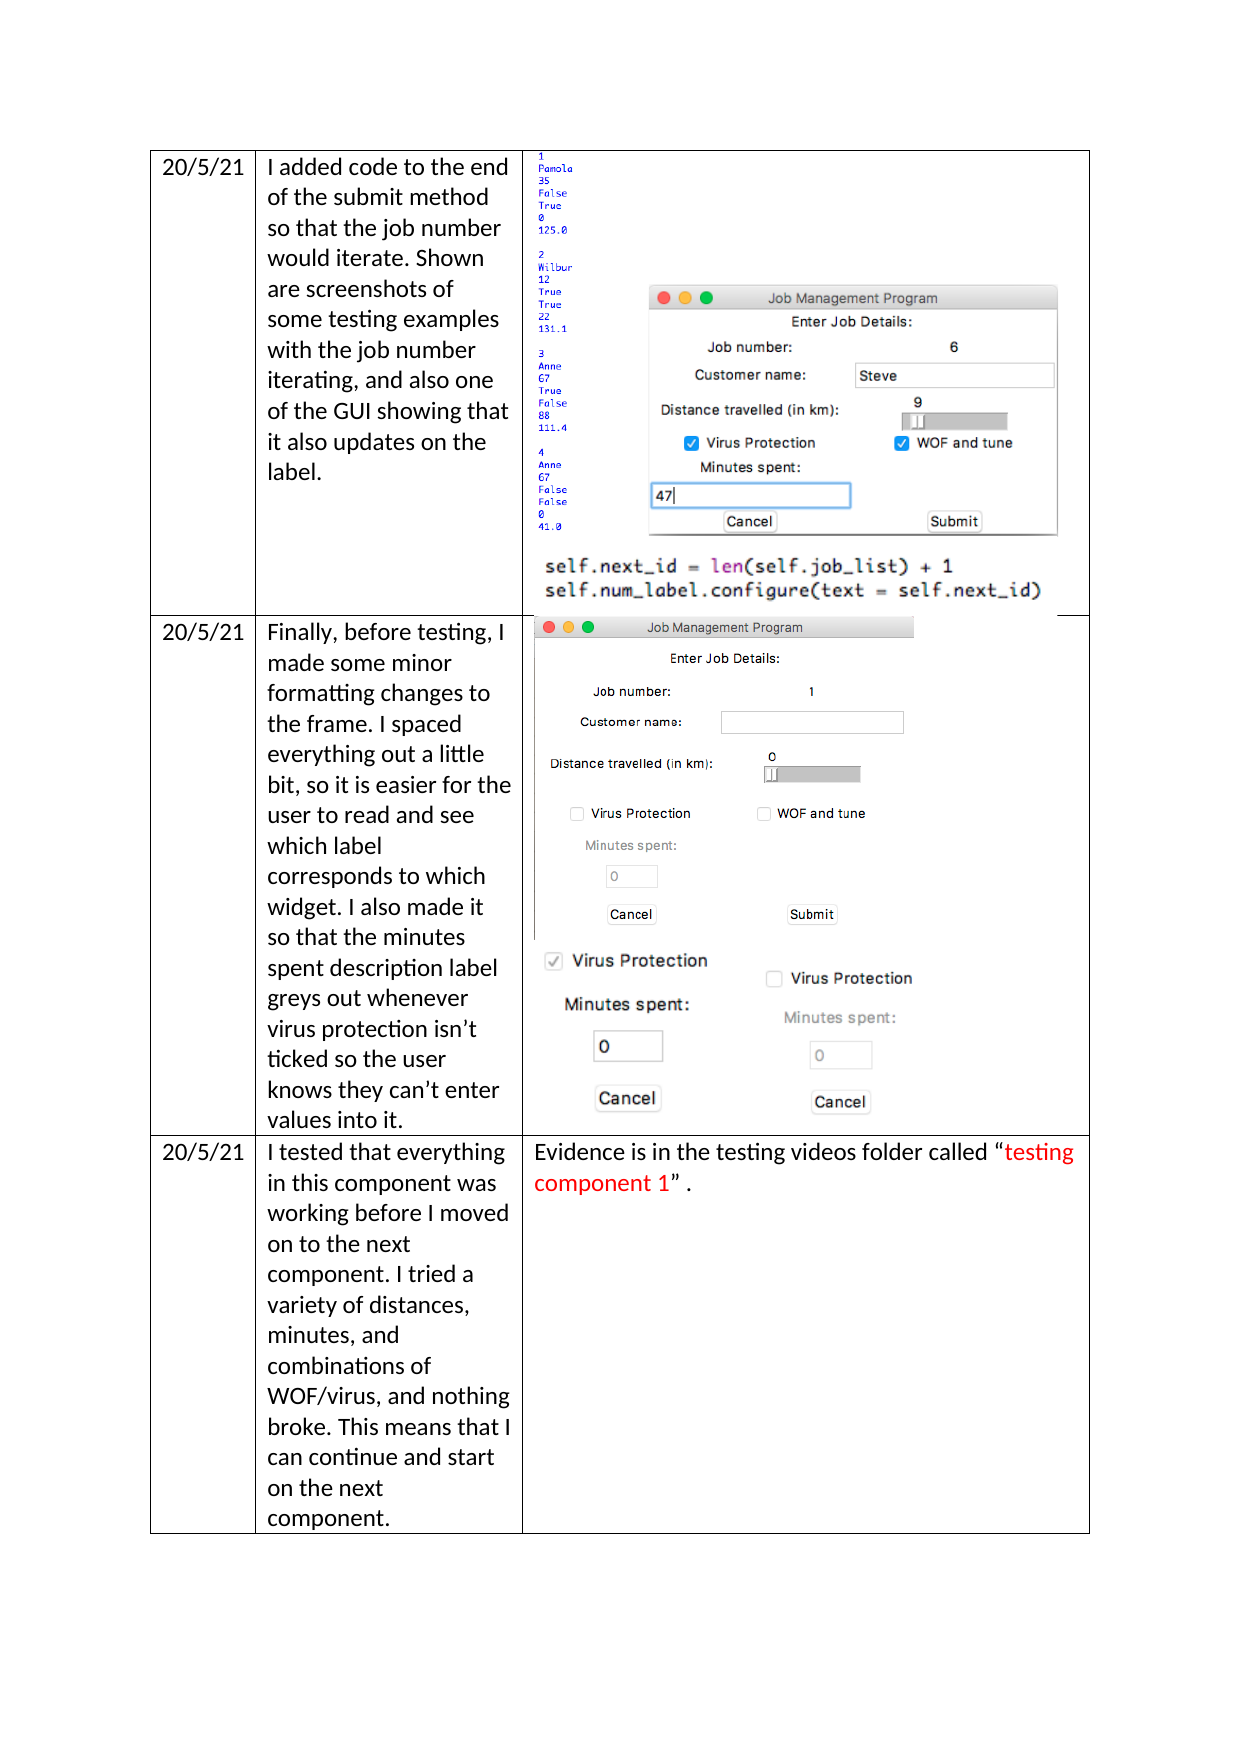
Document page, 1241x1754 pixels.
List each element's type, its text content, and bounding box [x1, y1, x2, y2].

table_cell 20/5/21 [151, 616, 255, 1135]
table_cell Evidence is in the testing videos folder called “testing component 1” . [523, 1136, 1089, 1533]
picture [534, 151, 1059, 1123]
table_cell [649, 151, 1089, 615]
table_cell [523, 151, 534, 615]
table_cell [523, 616, 1089, 1135]
table_cell Finally, before testing, I made some minor formatting changes to the frame. I spaced everything out a little bit, so it is easier for the user to read and see which label corresponds to which widget. I also made it so that the minutes spent description label greys out whenever virus protection isn’t ticked so the user knows they can’t enter values into it. [256, 616, 522, 1135]
table_cell I added code to the end of the submit method so that the job number would iterate. Shown are screenshots of some testing examples with the job number iterating, and also one of the GUI showing that it also updates on the label. [256, 151, 522, 615]
table_cell 20/5/21 [151, 1136, 255, 1533]
table_cell 20/5/21 [151, 151, 255, 615]
table_cell I tested that everything in this component was working before I moved on to the next component. I tried a variety of distances, minutes, and combinations of WOF/virus, and nothing broke. This means that I can continue and start on the next component. [256, 1136, 522, 1533]
